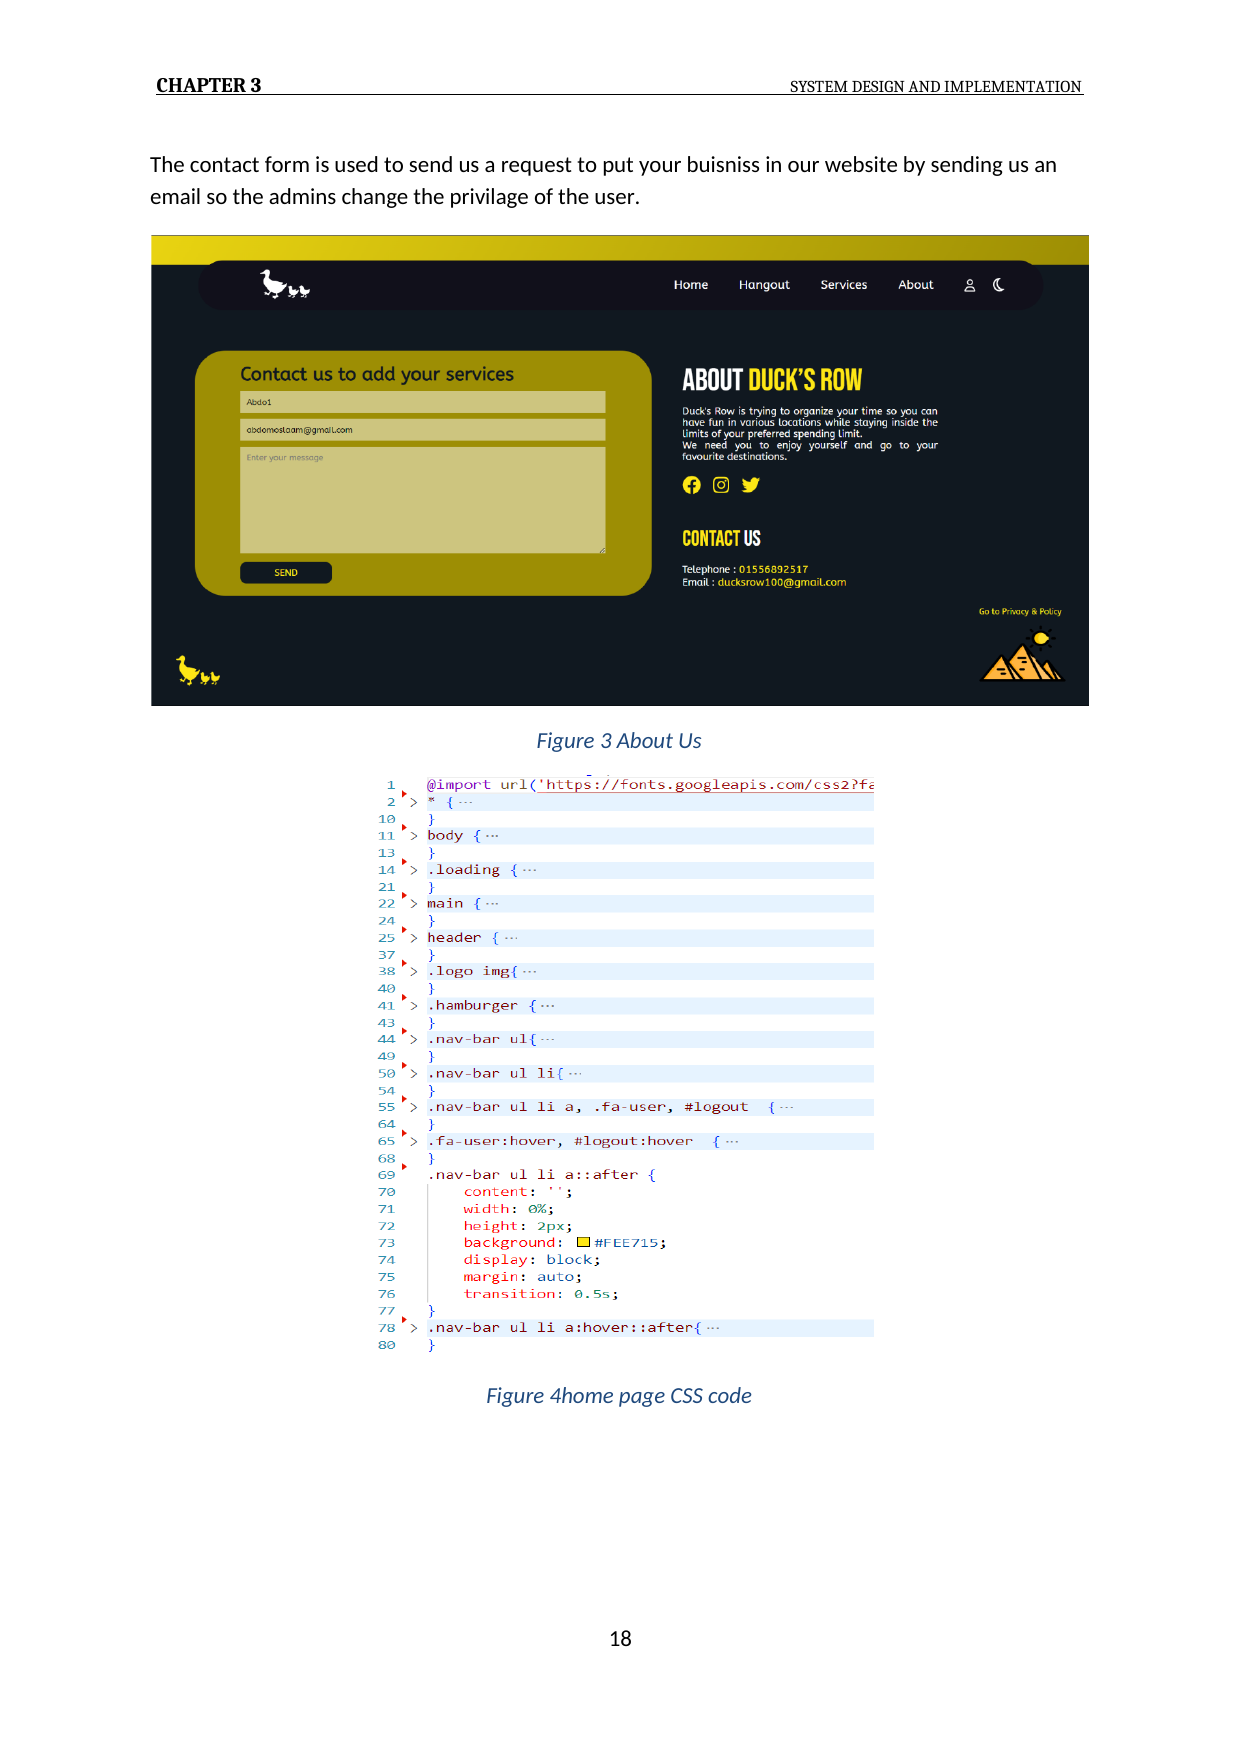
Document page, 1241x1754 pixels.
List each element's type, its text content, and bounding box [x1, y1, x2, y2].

picture [151, 235, 1089, 706]
picture [366, 775, 874, 1357]
text The contact form is used to send us a request to put your buisniss in our website by sending us an email so the admins change the privilage of the user. [150, 150, 1090, 210]
